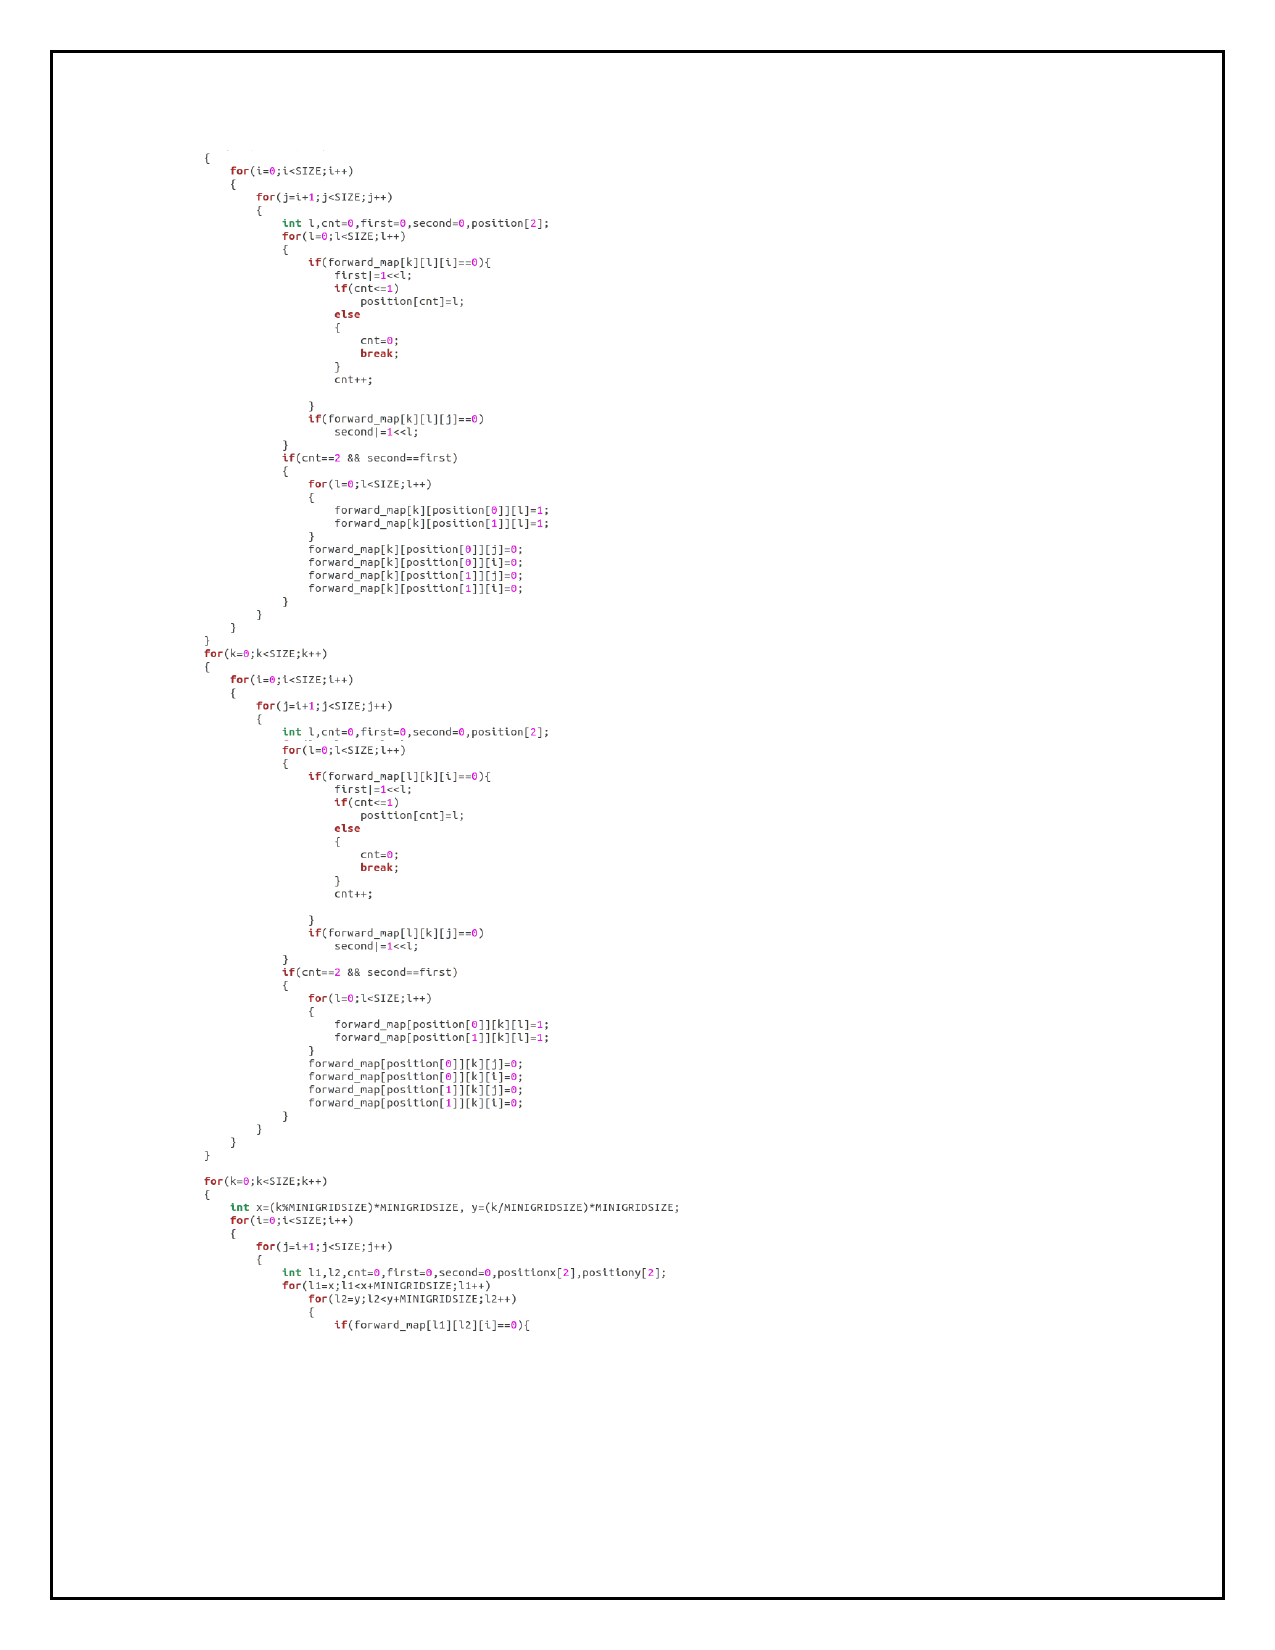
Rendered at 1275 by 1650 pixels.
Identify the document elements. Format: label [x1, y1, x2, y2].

picture [150, 744, 1083, 1332]
picture [150, 150, 1080, 741]
